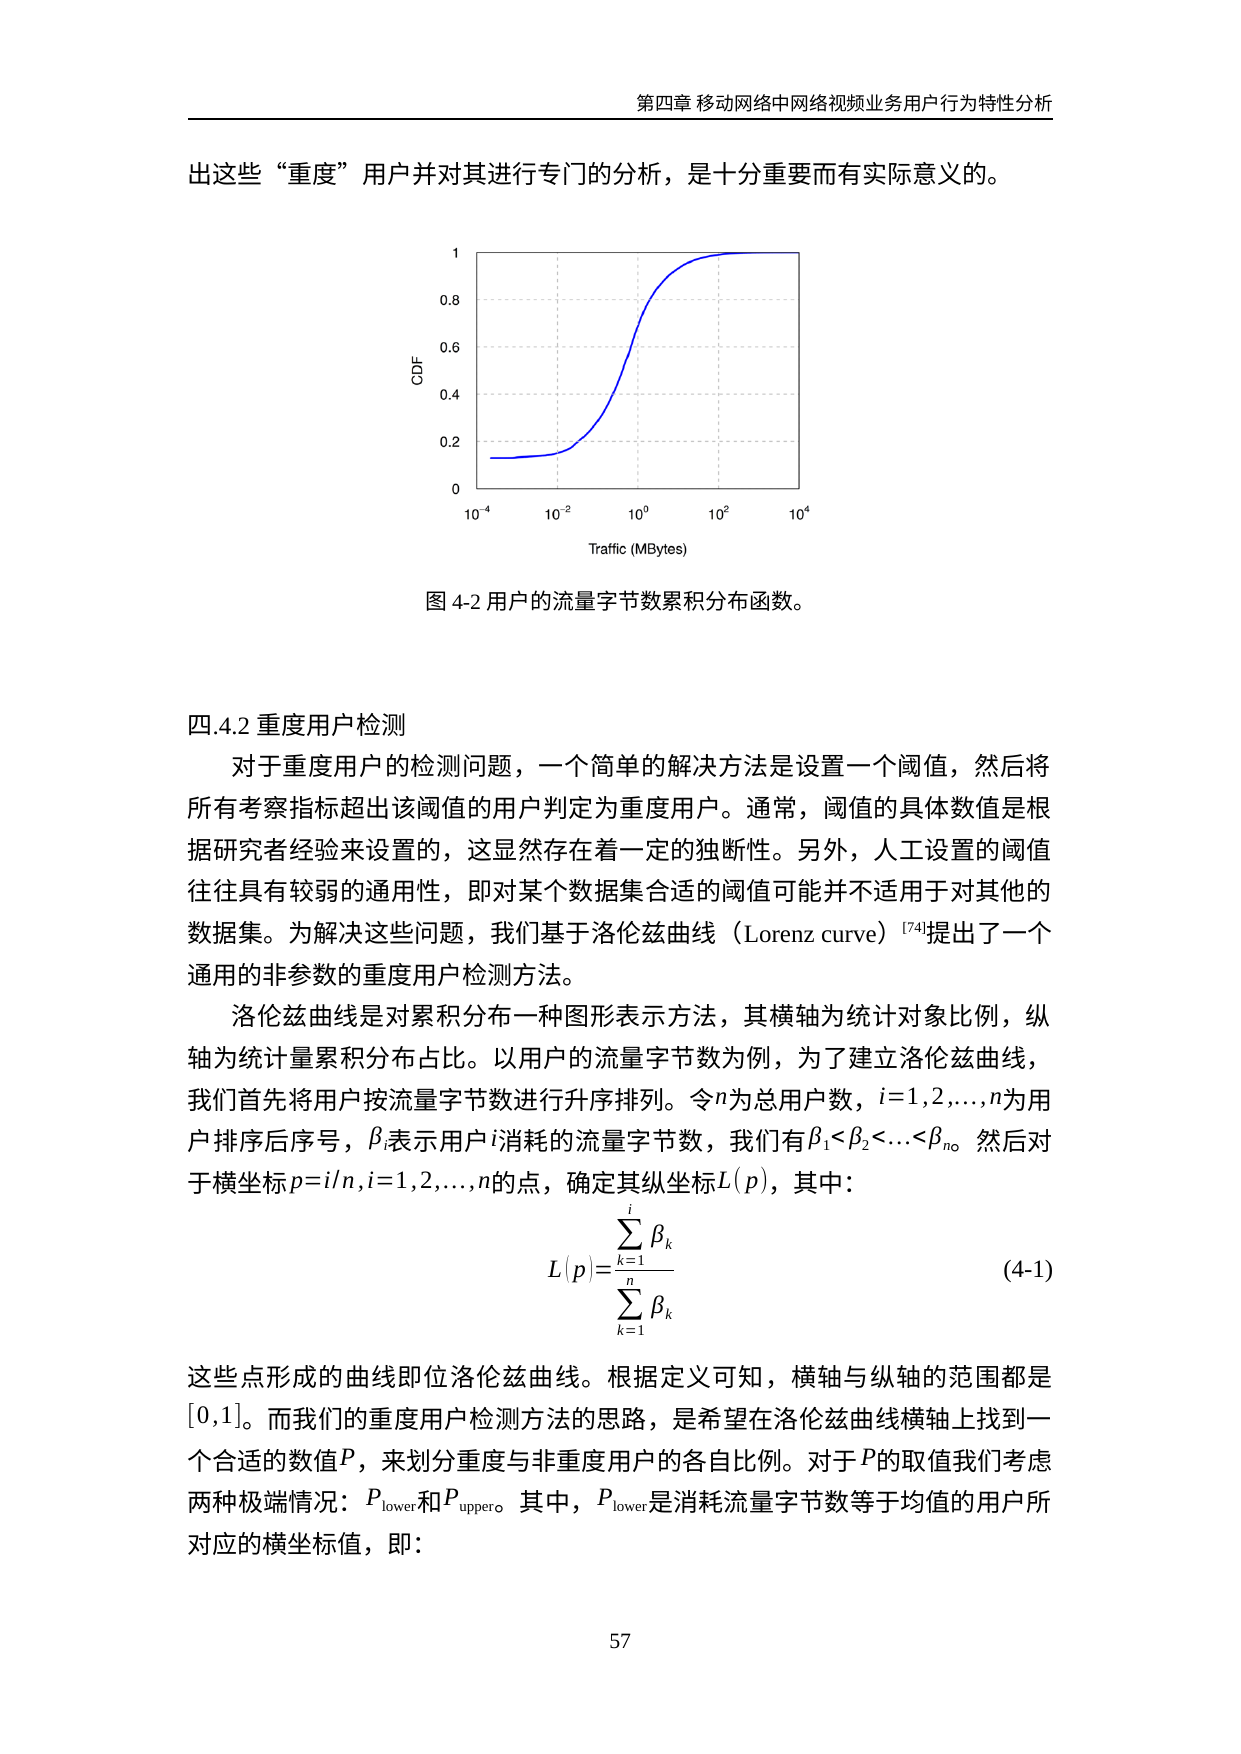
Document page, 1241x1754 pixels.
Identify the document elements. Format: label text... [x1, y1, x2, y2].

text 对于重度用户的检测问题，一个简单的解决方法是设置一个阈值，然后将所有考察指标超出该阈值的用户判定为重度用户。通常，阈值的具体数值是根据研究者经验来设置的，这显然存在着一定的独断性。另外，人工设置的阈值往往具有较弱的通用性，即对某个数据集合适的阈值可能并不适用于对其他的数据集。为解决这些问题，我们基于洛伦兹曲线（Lorenz curve）[74]提出了一个通用的非参数的重度用户检测方法。 [187, 742, 1053, 992]
picture [406, 233, 835, 576]
text 这些点形成的曲线即位洛伦兹曲线。根据定义可知，横轴与纵轴的范围都是。而我们的重度用户检测方法的思路，是希望在洛伦兹曲线横轴上找到一个合适的数值，来划分重度与非重度用户的各自比例。对于的取值我们考虑两种极端情况：和。其中，是消耗流量字节数等于均值的用户所对应的横坐标值，即： [187, 1353, 1053, 1562]
text 洛伦兹曲线是对累积分布一种图形表示方法，其横轴为统计对象比例，纵轴为统计量累积分布占比。以用户的流量字节数为例，为了建立洛伦兹曲线，我们首先将用户按流量字节数进行升序排列。令为总用户数，为用户排序后序号，表示用户消耗的流量字节数，我们有。然后对于横坐标的点，确定其纵坐标，其中： [187, 992, 1053, 1201]
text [187, 150, 1053, 192]
text 图4-2 用户的流量字节数累积分布函数。 [187, 576, 1053, 617]
text 重度用户检测 [187, 701, 1053, 742]
